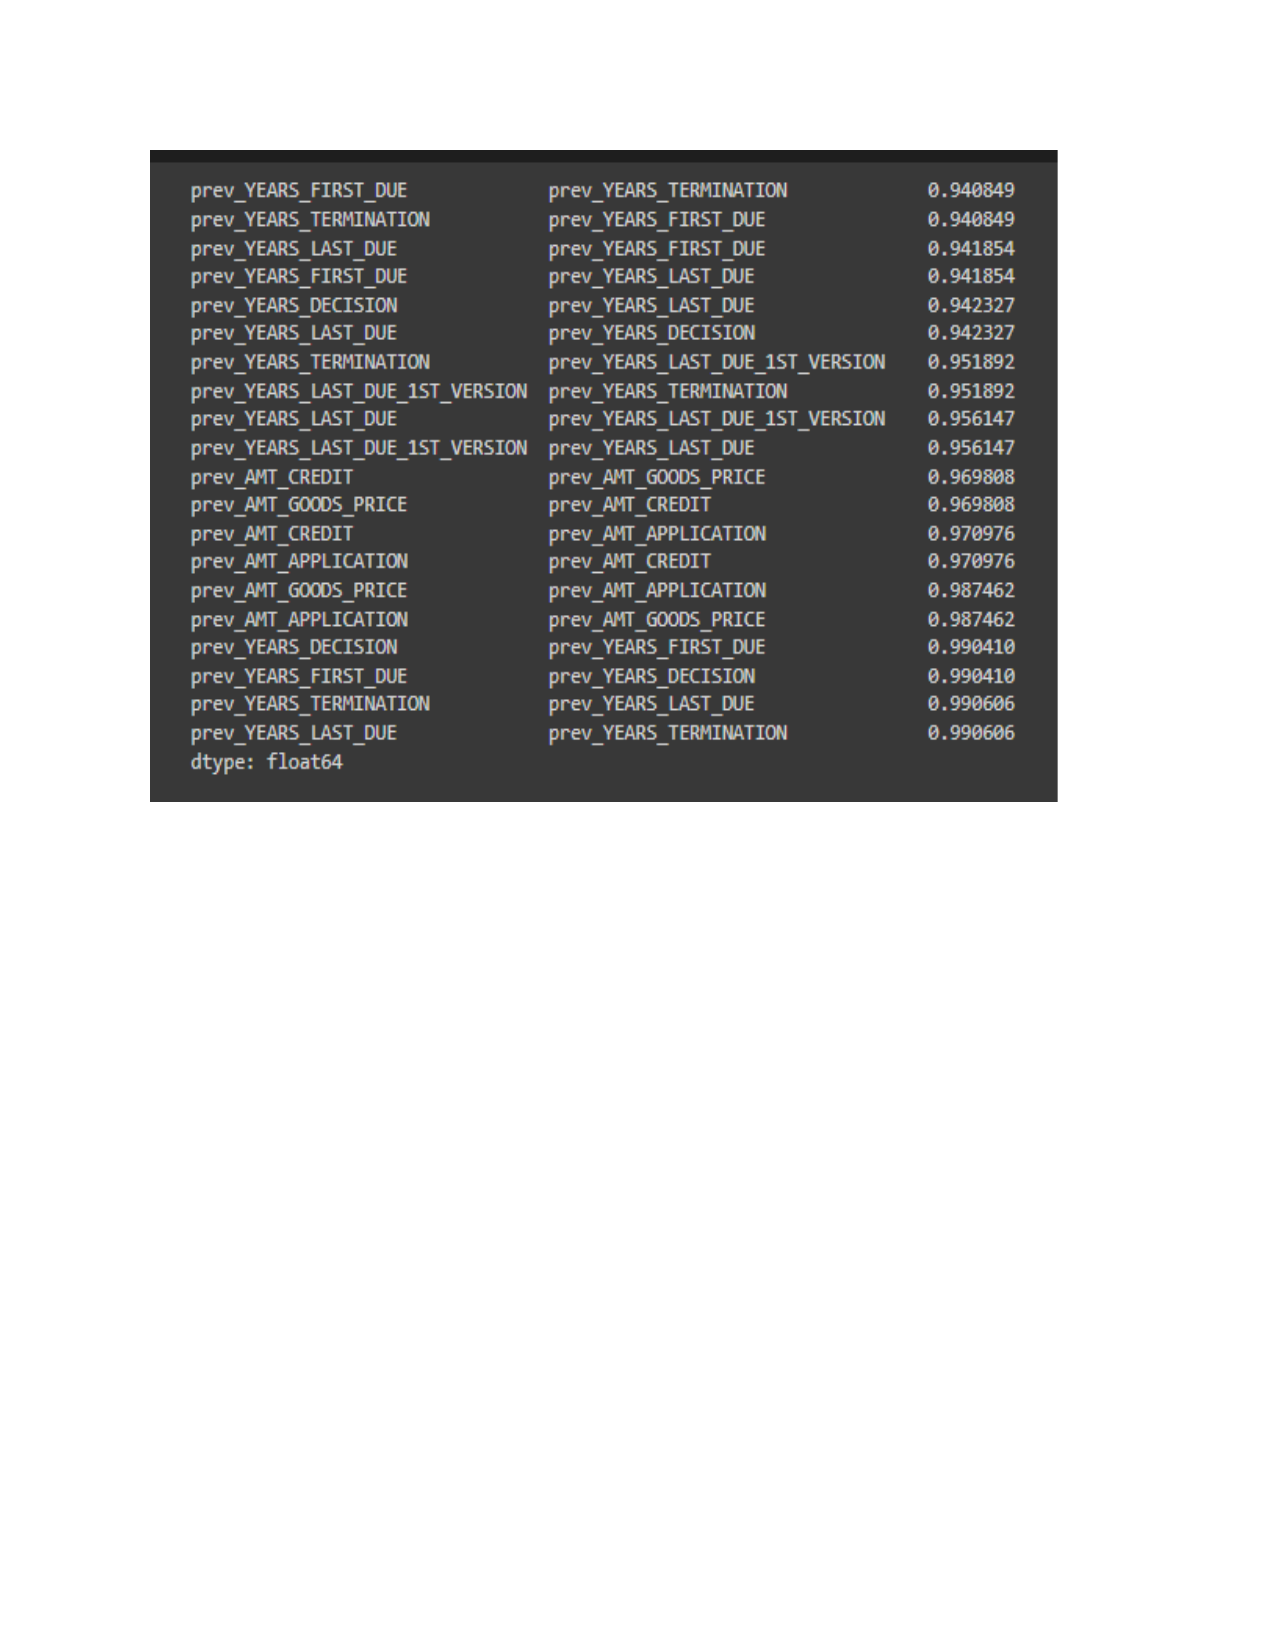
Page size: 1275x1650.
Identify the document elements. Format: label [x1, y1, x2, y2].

picture [150, 150, 1058, 802]
